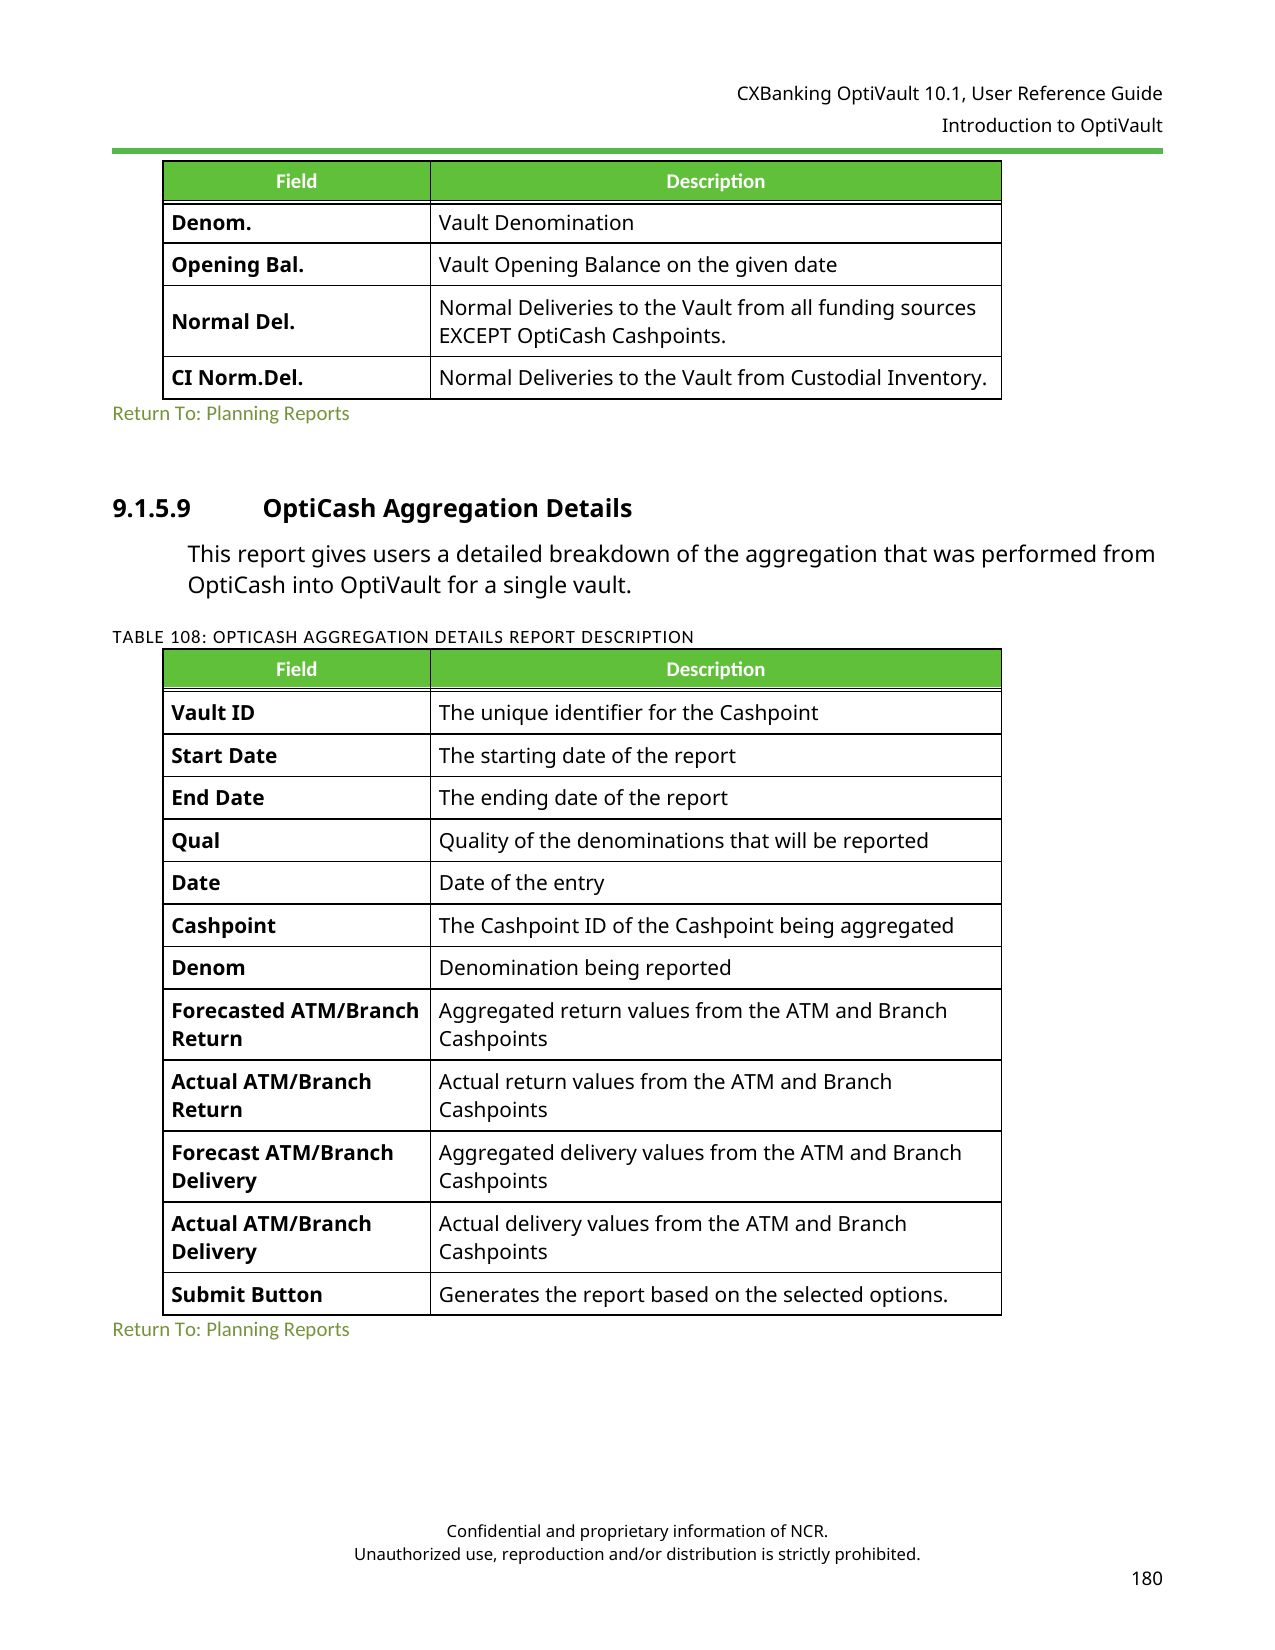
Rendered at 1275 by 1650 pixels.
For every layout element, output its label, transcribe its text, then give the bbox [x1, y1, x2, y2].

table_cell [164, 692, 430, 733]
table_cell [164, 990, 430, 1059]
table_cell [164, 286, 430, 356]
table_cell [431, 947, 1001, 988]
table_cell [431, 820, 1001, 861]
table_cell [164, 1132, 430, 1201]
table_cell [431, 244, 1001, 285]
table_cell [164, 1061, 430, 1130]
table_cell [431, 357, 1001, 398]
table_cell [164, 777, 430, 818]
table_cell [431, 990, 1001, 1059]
text Return To: Planning Reports [112, 1316, 1163, 1341]
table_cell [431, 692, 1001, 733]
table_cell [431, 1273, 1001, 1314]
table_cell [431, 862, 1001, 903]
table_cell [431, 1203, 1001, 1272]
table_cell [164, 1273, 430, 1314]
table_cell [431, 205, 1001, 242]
text This report gives users a detailed breakdown of the aggregation that was performed from OptiCash into OptiVault for a single vault. [187, 538, 1163, 600]
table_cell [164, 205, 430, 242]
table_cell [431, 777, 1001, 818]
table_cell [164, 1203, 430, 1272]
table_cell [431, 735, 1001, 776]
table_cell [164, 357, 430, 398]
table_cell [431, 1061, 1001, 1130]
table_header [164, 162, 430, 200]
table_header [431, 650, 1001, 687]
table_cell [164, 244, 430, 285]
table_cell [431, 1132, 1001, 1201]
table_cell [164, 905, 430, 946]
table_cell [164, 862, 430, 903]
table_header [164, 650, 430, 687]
text Return To: Planning Reports [112, 400, 1163, 425]
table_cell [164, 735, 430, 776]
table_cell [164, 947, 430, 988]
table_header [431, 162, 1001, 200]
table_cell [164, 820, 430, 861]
subtitle OptiCash Aggregation Details [112, 491, 1163, 525]
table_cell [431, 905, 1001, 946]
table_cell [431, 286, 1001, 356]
